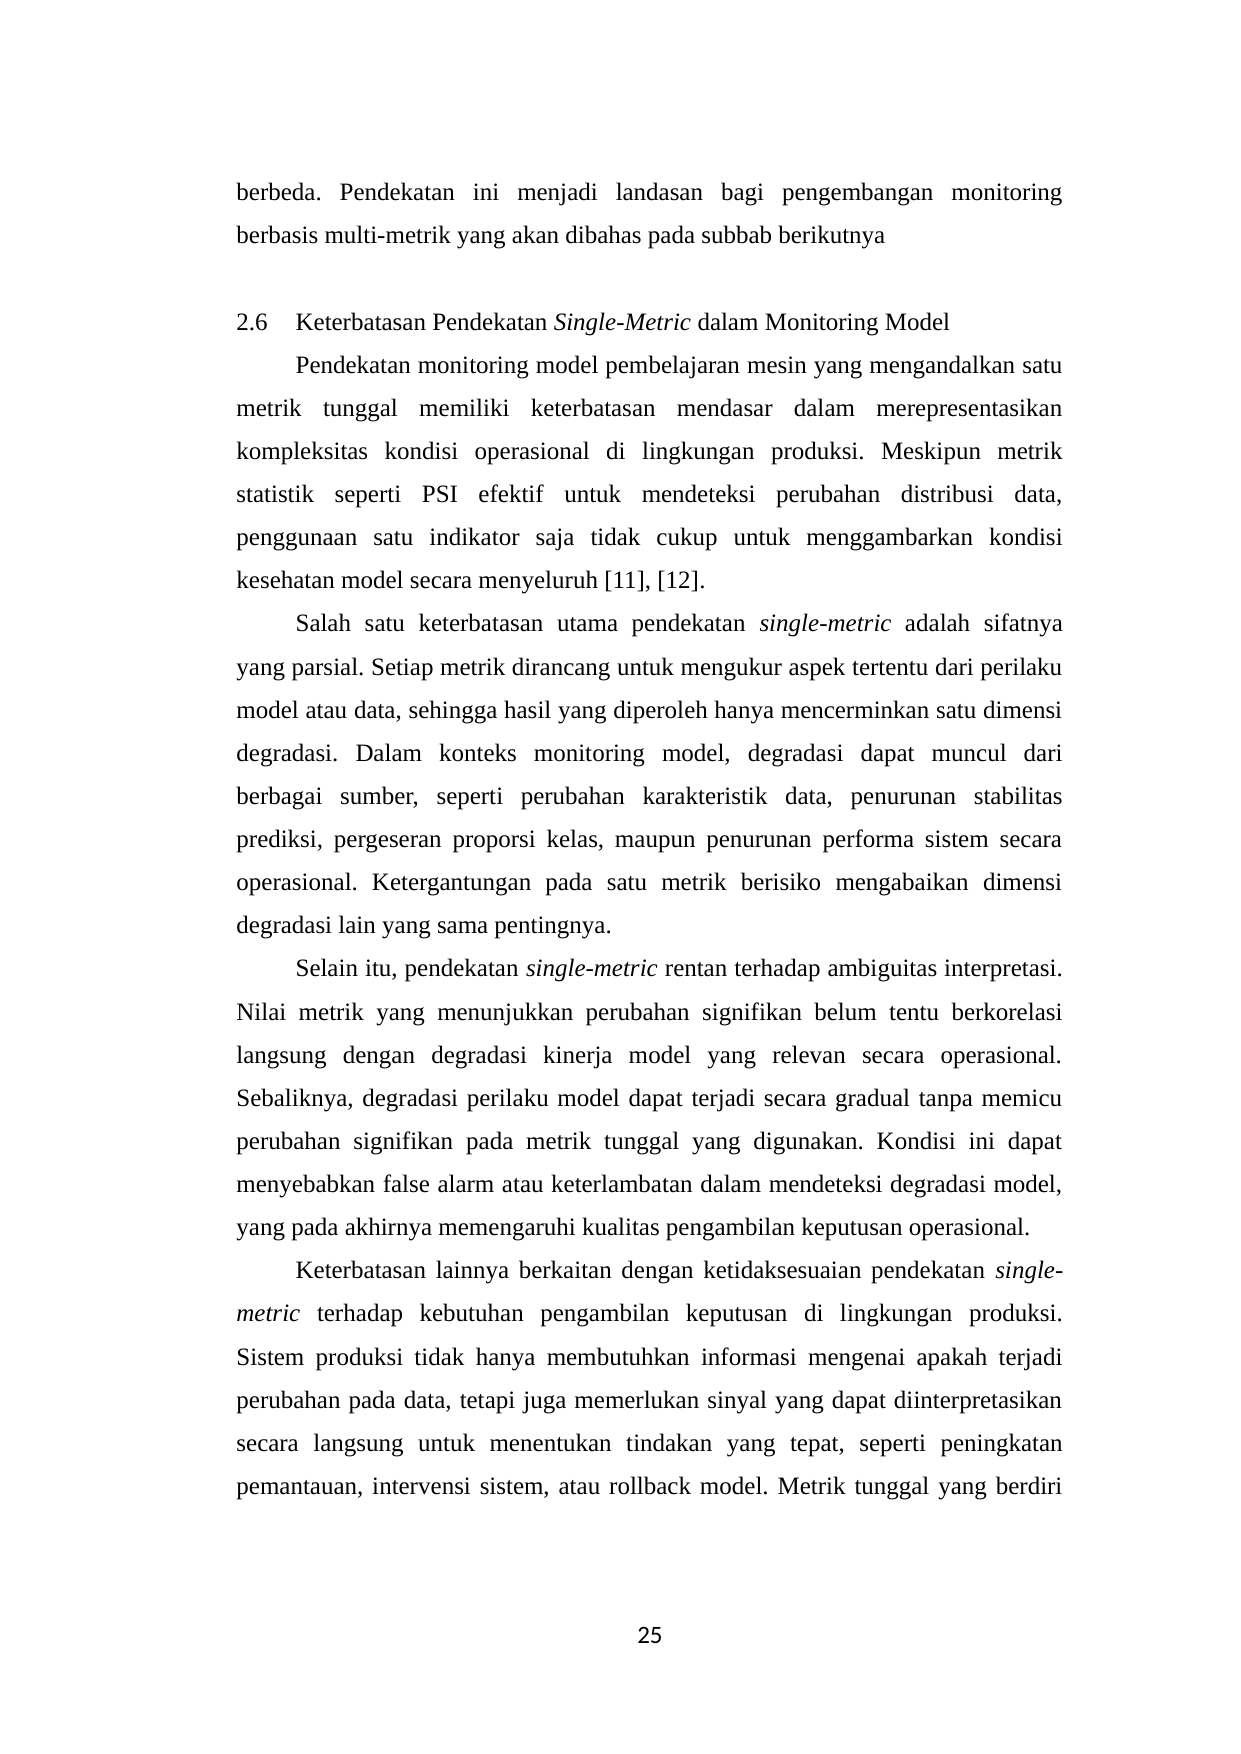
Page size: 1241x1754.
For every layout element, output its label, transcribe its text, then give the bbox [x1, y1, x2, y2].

text Pendekatan monitoring model pembelajaran mesin yang mengandalkan satu metrik tunggal memiliki keterbatasan mendasar dalam merepresentasikan kompleksitas kondisi operasional di lingkungan produksi. Meskipun metrik statistik seperti PSI efektif untuk mendeteksi perubahan distribusi data, penggunaan satu indikator saja tidak cukup untuk menggambarkan kondisi kesehatan model secara menyeluruh [11], [12]⁠. [236, 350, 1063, 594]
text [236, 177, 1063, 249]
subtitle 2.6 Keterbatasan Pendekatan Single-Metric dalam Monitoring Model [236, 307, 1063, 335]
text Salah satu keterbatasan utama pendekatan single-metric adalah sifatnya yang parsial. Setiap metrik dirancang untuk mengukur aspek tertentu dari perilaku model atau data, sehingga hasil yang diperoleh hanya mencerminkan satu dimensi degradasi. Dalam konteks monitoring model, degradasi dapat muncul dari berbagai sumber, seperti perubahan karakteristik data, penurunan stabilitas prediksi, pergeseran proporsi kelas, maupun penurunan performa sistem secara operasional. Ketergantungan pada satu metrik berisiko mengabaikan dimensi degradasi lain yang sama pentingnya. [236, 608, 1063, 939]
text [236, 1255, 1063, 1500]
text Selain itu, pendekatan single-metric rentan terhadap ambiguitas interpretasi. Nilai metrik yang menunjukkan perubahan signifikan belum tentu berkorelasi langsung dengan degradasi kinerja model yang relevan secara operasional. Sebaliknya, degradasi perilaku model dapat terjadi secara gradual tanpa memicu perubahan signifikan pada metrik tunggal yang digunakan. Kondisi ini dapat menyebabkan false alarm atau keterlambatan dalam mendeteksi degradasi model, yang pada akhirnya memengaruhi kualitas pengambilan keputusan operasional. [236, 953, 1063, 1241]
